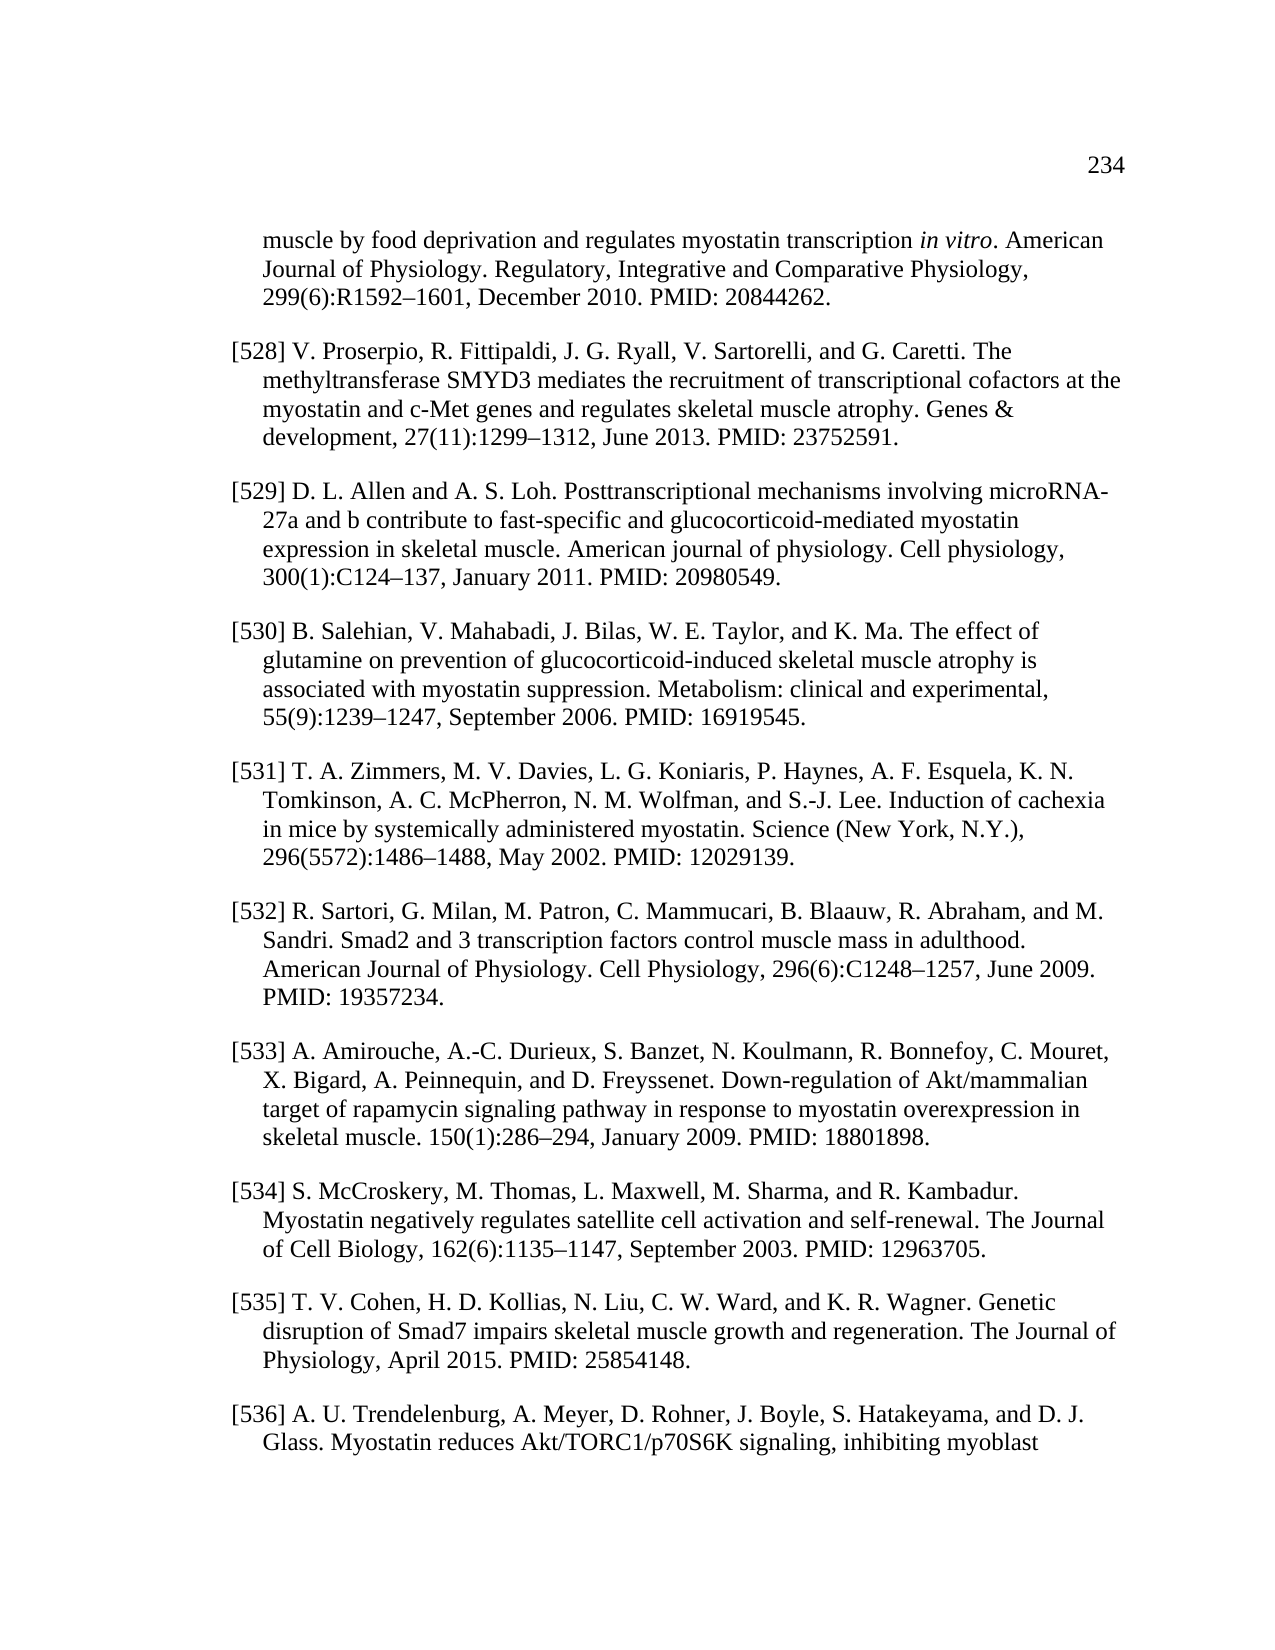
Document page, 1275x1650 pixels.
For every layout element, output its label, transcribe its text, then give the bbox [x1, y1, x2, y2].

text [534] S. McCroskery, M. Thomas, L. Maxwell, M. Sharma, and R. Kambadur. Myostatin negatively regulates satellite cell activation and self-renewal. The Journal of Cell Biology, 162(6):1135–1147, September 2003. PMID: 12963705. [225, 1176, 1125, 1262]
text [531] T. A. Zimmers, M. V. Davies, L. G. Koniaris, P. Haynes, A. F. Esquela, K. N. Tomkinson, A. C. McPherron, N. M. Wolfman, and S.-J. Lee. Induction of cachexia in mice by systemically administered myostatin. Science (New York, N.Y.), 296(5572):1486–1488, May 2002. PMID: 12029139. [225, 756, 1125, 871]
text [530] B. Salehian, V. Mahabadi, J. Bilas, W. E. Taylor, and K. Ma. The effect of glutamine on prevention of glucocorticoid-induced skeletal muscle atrophy is associated with myostatin suppression. Metabolism: clinical and experimental, 55(9):1239–1247, September 2006. PMID: 16919545. [225, 616, 1125, 731]
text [225, 1399, 1125, 1456]
text [535] T. V. Cohen, H. D. Kollias, N. Liu, C. W. Ward, and K. R. Wagner. Genetic disruption of Smad7 impairs skeletal muscle growth and regeneration. The Journal of Physiology, April 2015. PMID: 25854148. [225, 1287, 1125, 1374]
text [533] A. Amirouche, A.-C. Durieux, S. Banzet, N. Koulmann, R. Bonnefoy, C. Mouret, X. Bigard, A. Peinnequin, and D. Freyssenet. Down-regulation of Akt/mammalian target of rapamycin signaling pathway in response to myostatin overexpression in skeletal muscle. 150(1):286–294, January 2009. PMID: 18801898. [225, 1036, 1125, 1151]
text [225, 225, 1125, 311]
text [529] D. L. Allen and A. S. Loh. Posttranscriptional mechanisms involving microRNA-27a and b contribute to fast-specific and glucocorticoid-mediated myostatin expression in skeletal muscle. American journal of physiology. Cell physiology, 300(1):C124–137, January 2011. PMID: 20980549. [225, 476, 1125, 591]
text [532] R. Sartori, G. Milan, M. Patron, C. Mammucari, B. Blaauw, R. Abraham, and M. Sandri. Smad2 and 3 transcription factors control muscle mass in adulthood. American Journal of Physiology. Cell Physiology, 296(6):C1248–1257, June 2009. PMID: 19357234. [225, 896, 1125, 1011]
text [528] V. Proserpio, R. Fittipaldi, J. G. Ryall, V. Sartorelli, and G. Caretti. The methyltransferase SMYD3 mediates the recruitment of transcriptional cofactors at the myostatin and c-Met genes and regulates skeletal muscle atrophy. Genes & development, 27(11):1299–1312, June 2013. PMID: 23752591. [225, 336, 1125, 451]
